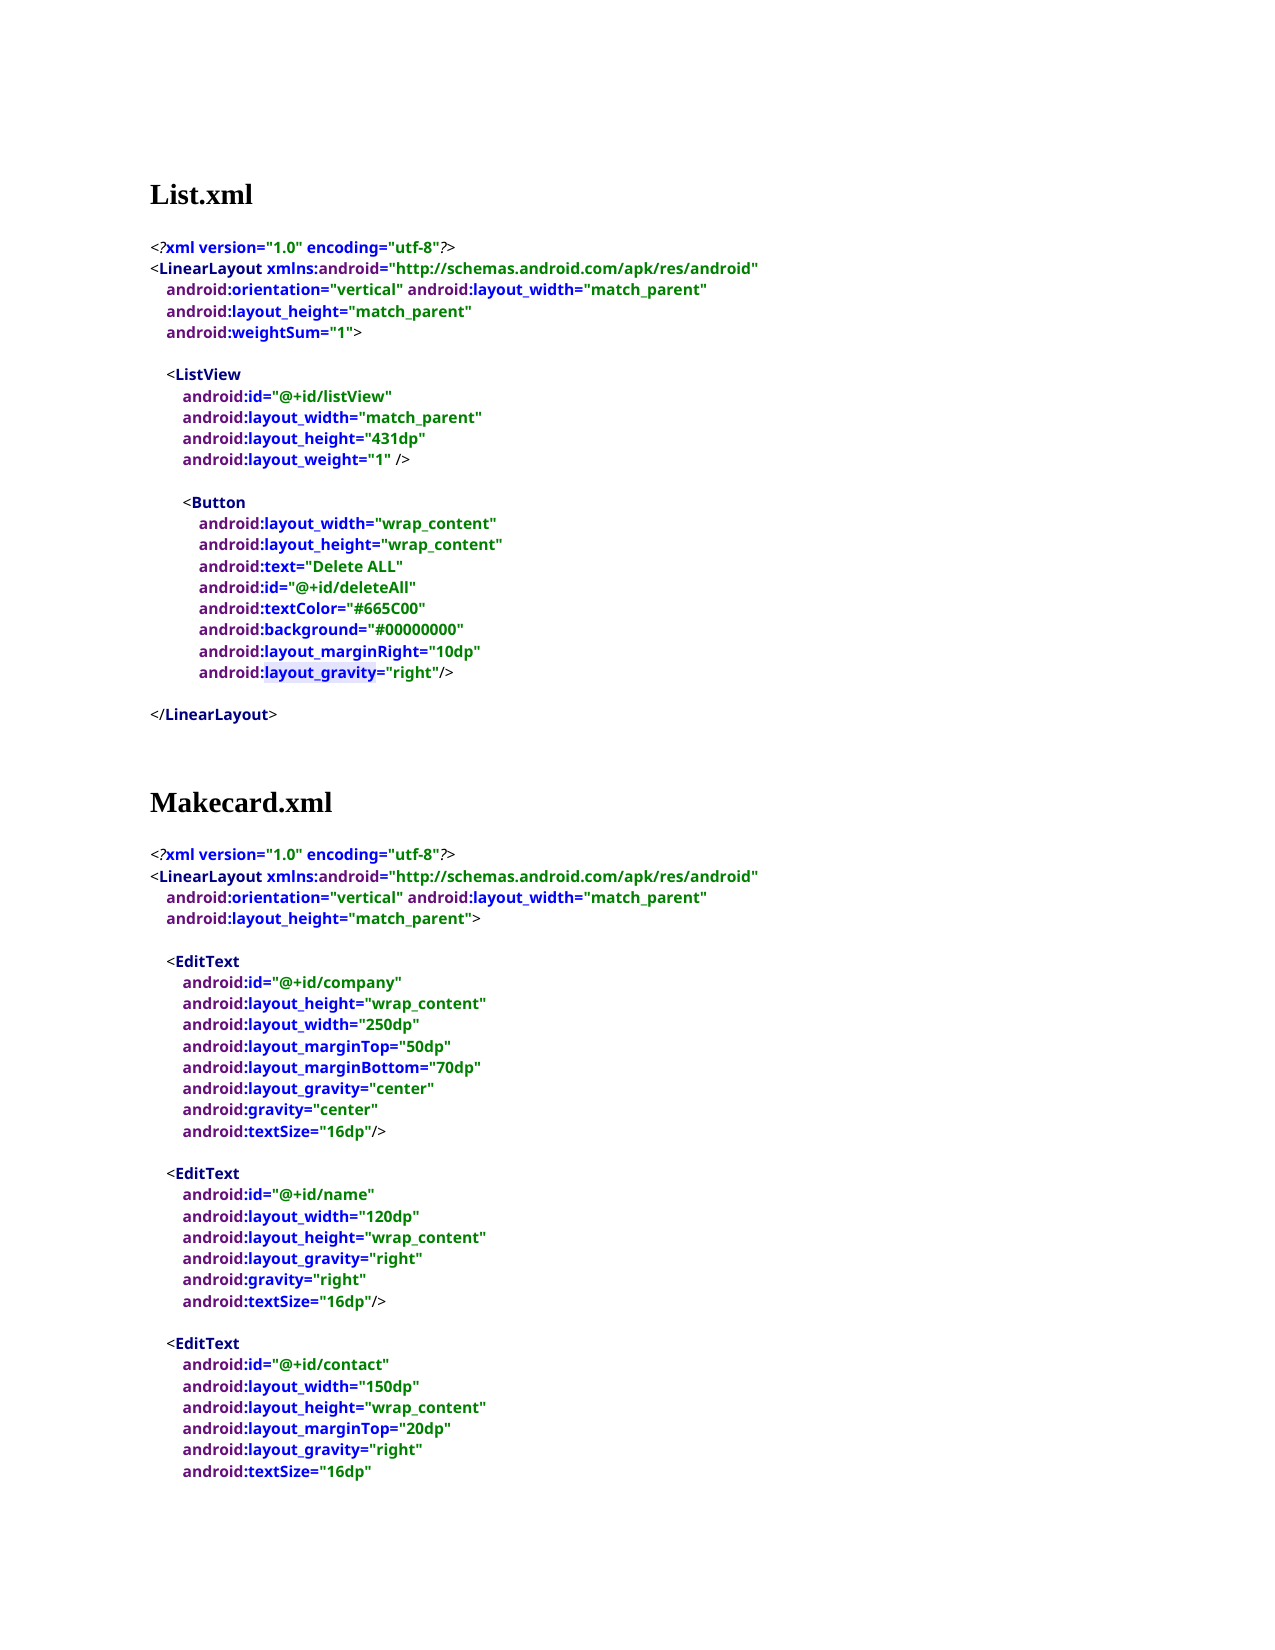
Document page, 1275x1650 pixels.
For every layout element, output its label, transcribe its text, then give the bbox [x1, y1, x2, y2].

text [150, 844, 1125, 1482]
text Makecard.xml [150, 785, 1125, 818]
text <?xml version="1.0" encoding="utf-8"?> <LinearLayout xmlns:android="http://schemas.android.com/apk/res/android" android:orientation="vertical" android:layout_width="match_parent" android:layout_height="match_parent" android:weightSum="1"> <ListView android:id="@+id/listView" android:layout_width="match_parent" android:layout_height="431dp" android:layout_weight="1" /> <Button android:layout_width="wrap_content" android:layout_height="wrap_content" android:text="Delete ALL" android:id="@+id/deleteAll" android:textColor="#665C00" android:background="#00000000" android:layout_marginRight="10dp" android:layout_gravity="right"/> </LinearLayout> [150, 237, 1125, 725]
text List.xml [150, 177, 1125, 211]
